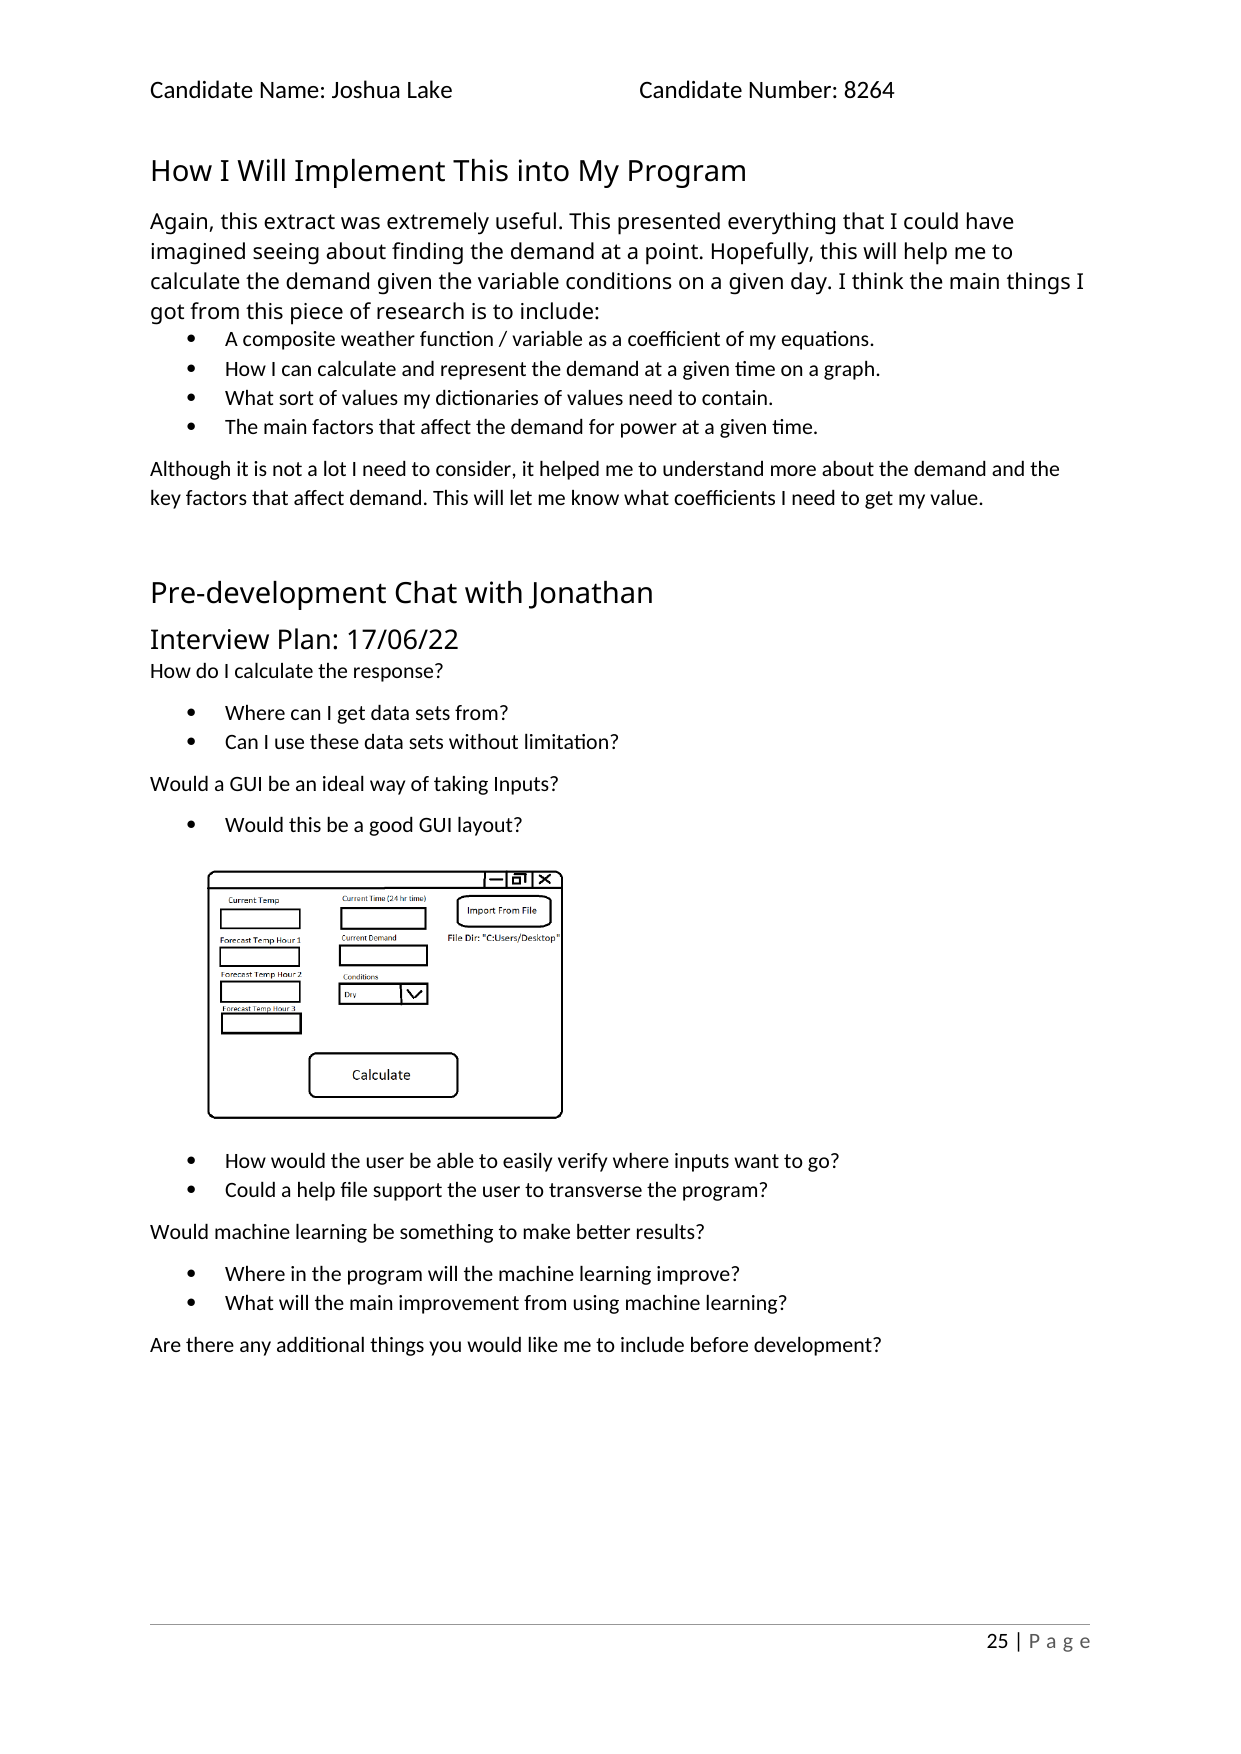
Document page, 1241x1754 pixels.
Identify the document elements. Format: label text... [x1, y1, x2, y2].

list Would this be a good GUI layout? [187, 812, 1090, 838]
text How do I calculate the response? [150, 657, 1090, 684]
text Would a GUI be an ideal way of taking Inputs? [150, 770, 1090, 796]
list How I can calculate and represent the demand at a given time on a graph. [187, 355, 1090, 381]
subtitle How I Will Implement This into My Program [150, 150, 1090, 190]
list A composite weather function / variable as a coefficient of my equations. [187, 326, 1090, 352]
list Where can I get data sets from? [187, 699, 1090, 725]
picture [150, 853, 645, 1132]
list How would the user be able to easily verify where inputs want to go? [187, 1147, 1090, 1174]
text Would machine learning be something to make better results? [150, 1218, 1090, 1245]
list Where in the program will the machine learning improve? [187, 1260, 1090, 1286]
list What sort of values my dictionaries of values need to contain. [187, 384, 1090, 411]
list The main factors that affect the demand for power at a given time. [187, 413, 1090, 440]
text Are there any additional things you would like me to include before development? [150, 1331, 1090, 1357]
list Could a help file support the user to transverse the program? [187, 1176, 1090, 1203]
subtitle Pre-development Chat with Jonathan [150, 572, 1090, 612]
subtitle Interview Plan: 17/06/22 [150, 620, 1090, 657]
list What will the main improvement from using machine learning? [187, 1289, 1090, 1316]
subtitle Again, this extract was extremely useful. This presented everything that I could have imagined seeing about finding the demand at a point. Hopefully, this will help me to calculate the demand given the variable conditions on a given day. I think the main things I got from this piece of research is to include: [150, 206, 1090, 326]
list Can I use these data sets without limitation? [187, 728, 1090, 755]
text Although it is not a lot I need to consider, it helped me to understand more about the demand and the key factors that affect demand. This will let me know what coefficients I need to get my value. [150, 455, 1090, 511]
